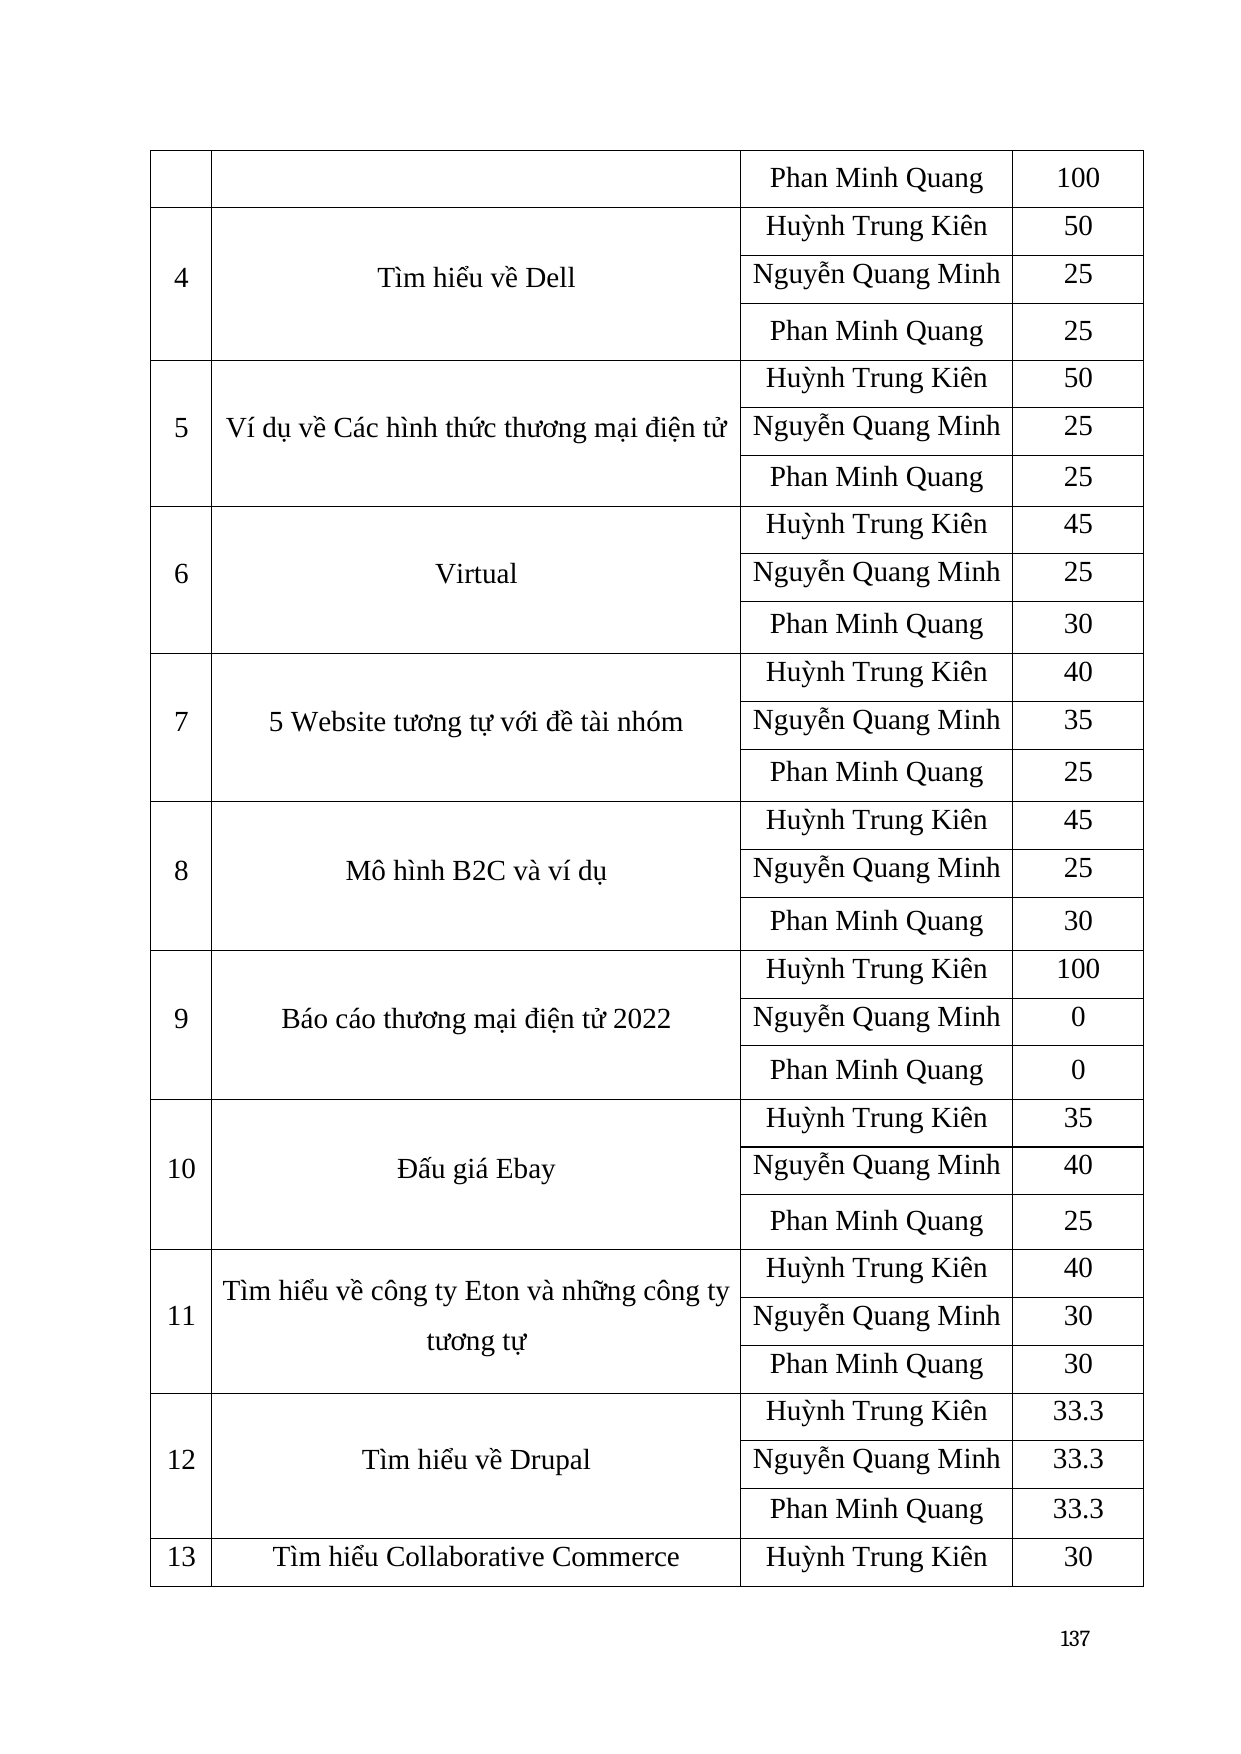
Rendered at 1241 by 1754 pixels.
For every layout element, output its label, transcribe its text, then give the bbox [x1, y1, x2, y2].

table_cell Tìm hiểu về Drupal [212, 1394, 740, 1538]
table_cell Tìm hiểu về Dell [212, 208, 740, 359]
table_cell 8 [151, 802, 211, 950]
table_cell Mô hình B2C và ví dụ [212, 802, 740, 950]
table_cell Nguyễn Quang Minh [741, 554, 1012, 601]
table_cell 25 [1013, 408, 1143, 455]
table_cell Huỳnh Trung Kiên [741, 802, 1012, 849]
table_cell 33.3 [1013, 1394, 1143, 1440]
table_cell 25 [1013, 1195, 1143, 1249]
table_cell Huỳnh Trung Kiên [741, 951, 1012, 998]
table_cell Phan Minh Quang [741, 1489, 1012, 1538]
table_cell Nguyễn Quang Minh [741, 1441, 1012, 1488]
table_cell 25 [1013, 750, 1143, 801]
table_cell Phan Minh Quang [741, 456, 1012, 506]
table_cell 25 [1013, 456, 1143, 506]
table_cell 33.3 [1013, 1441, 1143, 1488]
table_cell 7 [151, 654, 211, 801]
table_cell Nguyễn Quang Minh [741, 408, 1012, 455]
table_cell 5 Website tương tự với đề tài nhóm [212, 654, 740, 801]
table_cell 40 [1013, 654, 1143, 701]
table_cell 100 [1013, 151, 1143, 207]
table_cell 45 [1013, 507, 1143, 553]
table_cell Nguyễn Quang Minh [741, 256, 1012, 302]
table_cell 30 [1013, 1539, 1143, 1586]
table_cell Nguyễn Quang Minh [741, 1298, 1012, 1345]
table_cell 40 [1013, 1250, 1143, 1297]
table_cell Phan Minh Quang [741, 304, 1012, 359]
table_cell 25 [1013, 554, 1143, 601]
table_cell 100 [1013, 951, 1143, 998]
table_cell Huỳnh Trung Kiên [741, 1394, 1012, 1440]
table_cell Ví dụ về Các hình thức thương mại điện tử [212, 361, 740, 506]
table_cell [212, 1539, 740, 1586]
table_cell 25 [1013, 850, 1143, 897]
table_cell Huỳnh Trung Kiên [741, 1539, 1012, 1586]
table_cell 30 [1013, 898, 1143, 950]
table_cell Phan Minh Quang [741, 1046, 1012, 1099]
table_cell 33.3 [1013, 1489, 1143, 1538]
table_cell Phan Minh Quang [741, 898, 1012, 950]
table_cell 12 [151, 1394, 211, 1538]
table_cell 25 [1013, 304, 1143, 359]
table_cell Báo cáo thương mại điện tử 2022 [212, 951, 740, 1099]
table_cell Đấu giá Ebay [212, 1100, 740, 1249]
table_cell 13 [151, 1539, 211, 1586]
table_cell Tìm hiểu về công ty Eton và những công ty tương tự [212, 1250, 740, 1392]
table_cell Huỳnh Trung Kiên [741, 1100, 1012, 1146]
table_cell Nguyễn Quang Minh [741, 702, 1012, 749]
table_cell Phan Minh Quang [741, 750, 1012, 801]
table_cell 30 [1013, 1298, 1143, 1345]
table_cell 40 [1013, 1148, 1143, 1194]
table_cell 30 [1013, 602, 1143, 653]
table_cell Virtual [212, 507, 740, 653]
table_cell 0 [1013, 999, 1143, 1045]
table_cell 10 [151, 1100, 211, 1249]
table_cell 4 [151, 208, 211, 359]
table_cell 25 [1013, 256, 1143, 302]
table_cell 30 [1013, 1346, 1143, 1392]
table_cell 35 [1013, 702, 1143, 749]
table_cell Phan Minh Quang [741, 151, 1012, 207]
table_cell 45 [1013, 802, 1143, 849]
table_cell 0 [1013, 1046, 1143, 1099]
table_cell Nguyễn Quang Minh [741, 999, 1012, 1045]
table_cell Huỳnh Trung Kiên [741, 507, 1012, 553]
table_cell 11 [151, 1250, 211, 1392]
table_cell Phan Minh Quang [741, 1195, 1012, 1249]
table_cell Huỳnh Trung Kiên [741, 208, 1012, 255]
table_cell Huỳnh Trung Kiên [741, 654, 1012, 701]
table_cell Nguyễn Quang Minh [741, 850, 1012, 897]
table_cell 6 [151, 507, 211, 653]
table_cell 50 [1013, 208, 1143, 255]
table_cell 35 [1013, 1100, 1143, 1146]
table_cell Phan Minh Quang [741, 1346, 1012, 1392]
table_cell Huỳnh Trung Kiên [741, 1250, 1012, 1297]
table_cell 9 [151, 951, 211, 1099]
table_cell Nguyễn Quang Minh [741, 1148, 1012, 1194]
table_cell Phan Minh Quang [741, 602, 1012, 653]
table_cell 50 [1013, 361, 1143, 407]
table_cell 5 [151, 361, 211, 506]
table_cell Huỳnh Trung Kiên [741, 361, 1012, 407]
